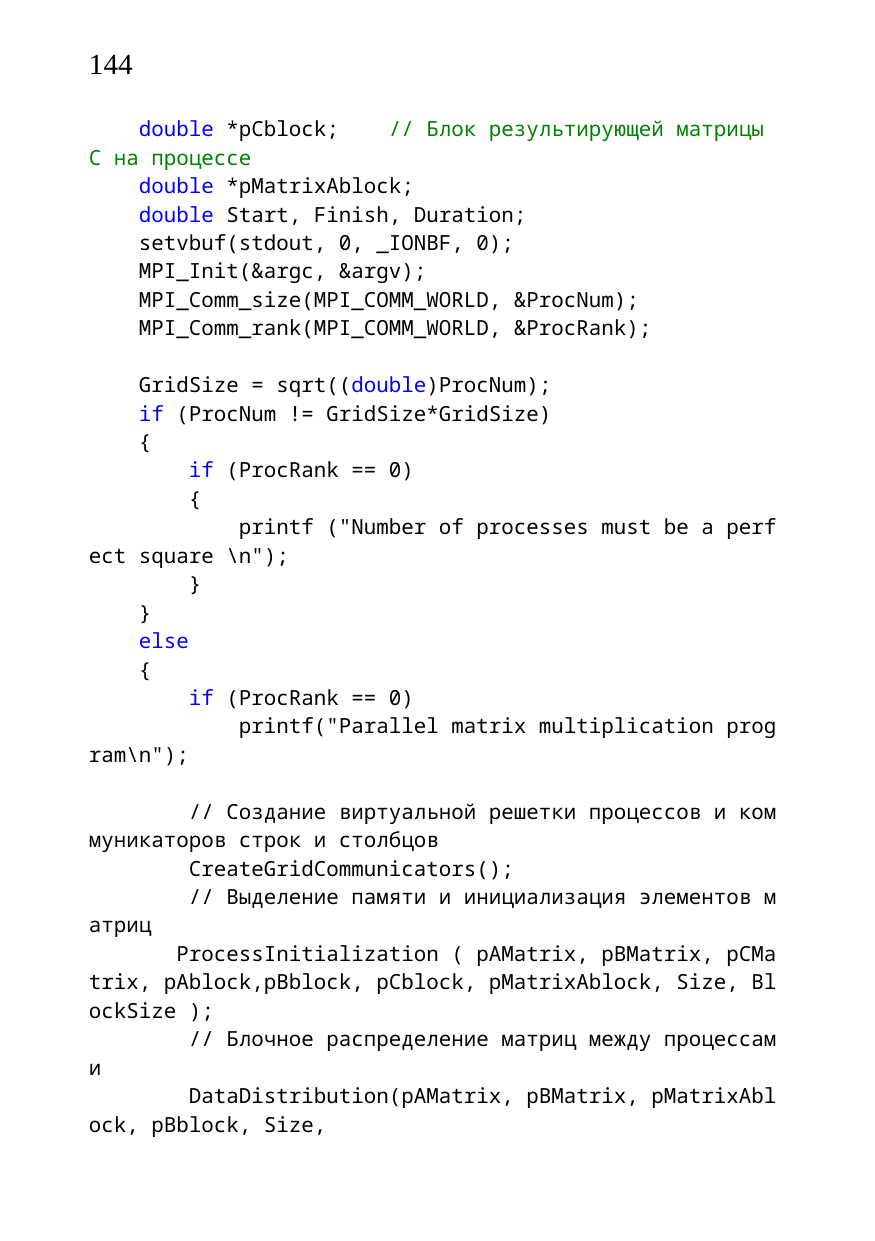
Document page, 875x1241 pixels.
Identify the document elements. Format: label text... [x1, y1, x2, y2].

text } [89, 598, 785, 626]
text MPI_Comm_size(MPI_COMM_WORLD, &ProcNum); [89, 285, 785, 313]
text ProcessInitialization ( pAMatrix, pBMatrix, pCMatrix, pAblock,pBblock, pCblock, pMatrixAblock, Size, BlockSize ); [89, 939, 785, 1024]
text MPI_Init(&argc, &argv); [89, 257, 785, 285]
text { [89, 484, 785, 512]
text { [89, 655, 785, 683]
text if (ProcNum != GridSize*GridSize) [89, 399, 785, 427]
text double Start, Finish, Duration; [89, 200, 785, 228]
text else [89, 626, 785, 655]
text double *pMatrixAblock; [89, 171, 785, 200]
text double *pCblock; // Блок результирующей матрицы С на процессе [89, 114, 785, 171]
text // Выделение памяти и инициализация элементов матриц [89, 882, 785, 939]
text GridSize = sqrt((double)ProcNum); [89, 370, 785, 399]
text // Создание виртуальной решетки процессов и коммуникаторов строк и столбцов [89, 797, 785, 854]
text // Блочное распределение матриц между процессами [89, 1024, 785, 1081]
text CreateGridCommunicators(); [89, 854, 785, 882]
text if (ProcRank == 0) [89, 456, 785, 484]
text setvbuf(stdout, 0, _IONBF, 0); [89, 228, 785, 257]
text MPI_Comm_rank(MPI_COMM_WORLD, &ProcRank); [89, 313, 785, 342]
text } [89, 569, 785, 598]
text if (ProcRank == 0) [89, 683, 785, 712]
text DataDistribution(pAMatrix, pBMatrix, pMatrixAblock, pBblock, Size, [89, 1081, 785, 1138]
text { [89, 427, 785, 456]
text printf ("Number of processes must be a perfect square \n"); [89, 512, 785, 569]
text printf("Parallel matrix multiplication program\n"); [89, 712, 785, 768]
